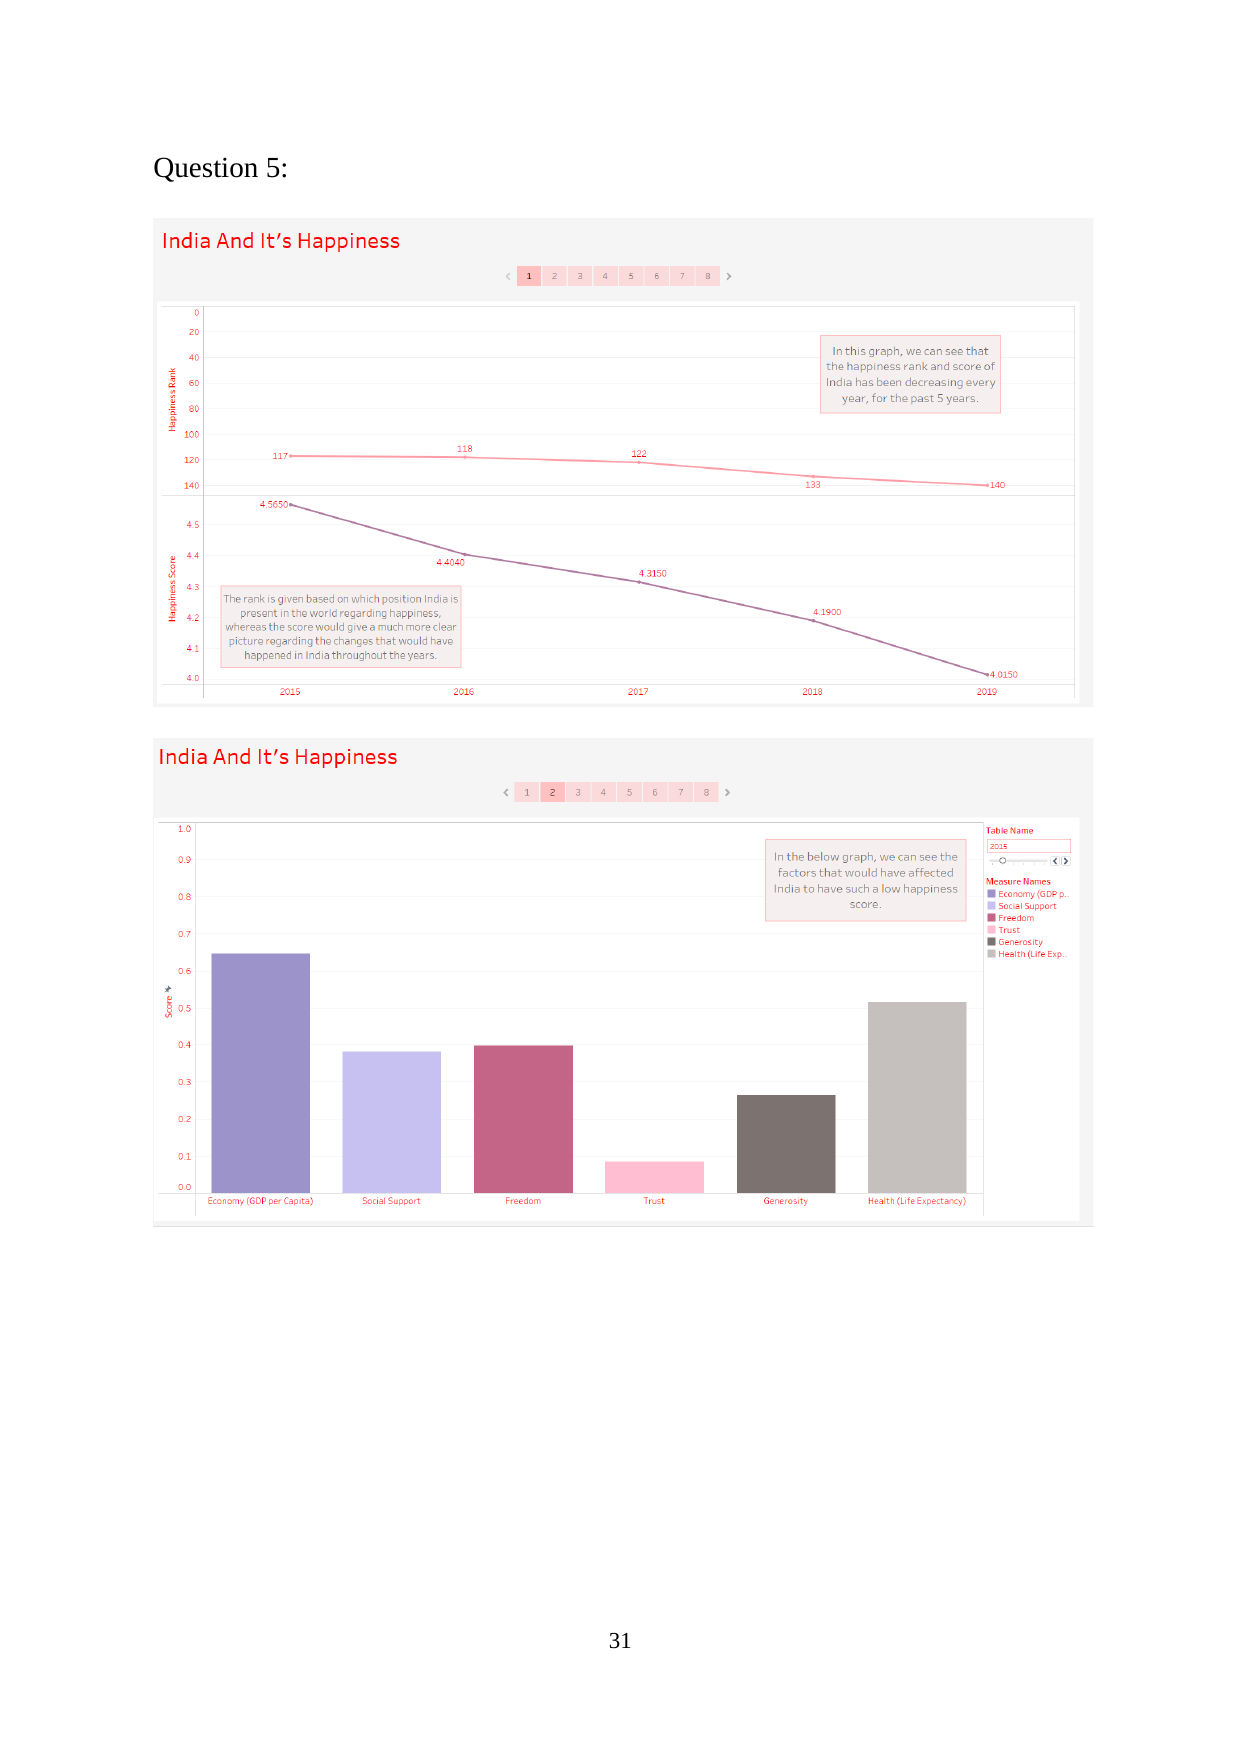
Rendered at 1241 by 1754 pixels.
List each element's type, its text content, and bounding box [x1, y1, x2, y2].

text Question 5: [153, 150, 1090, 183]
picture [153, 738, 1094, 1227]
picture [153, 218, 1094, 707]
